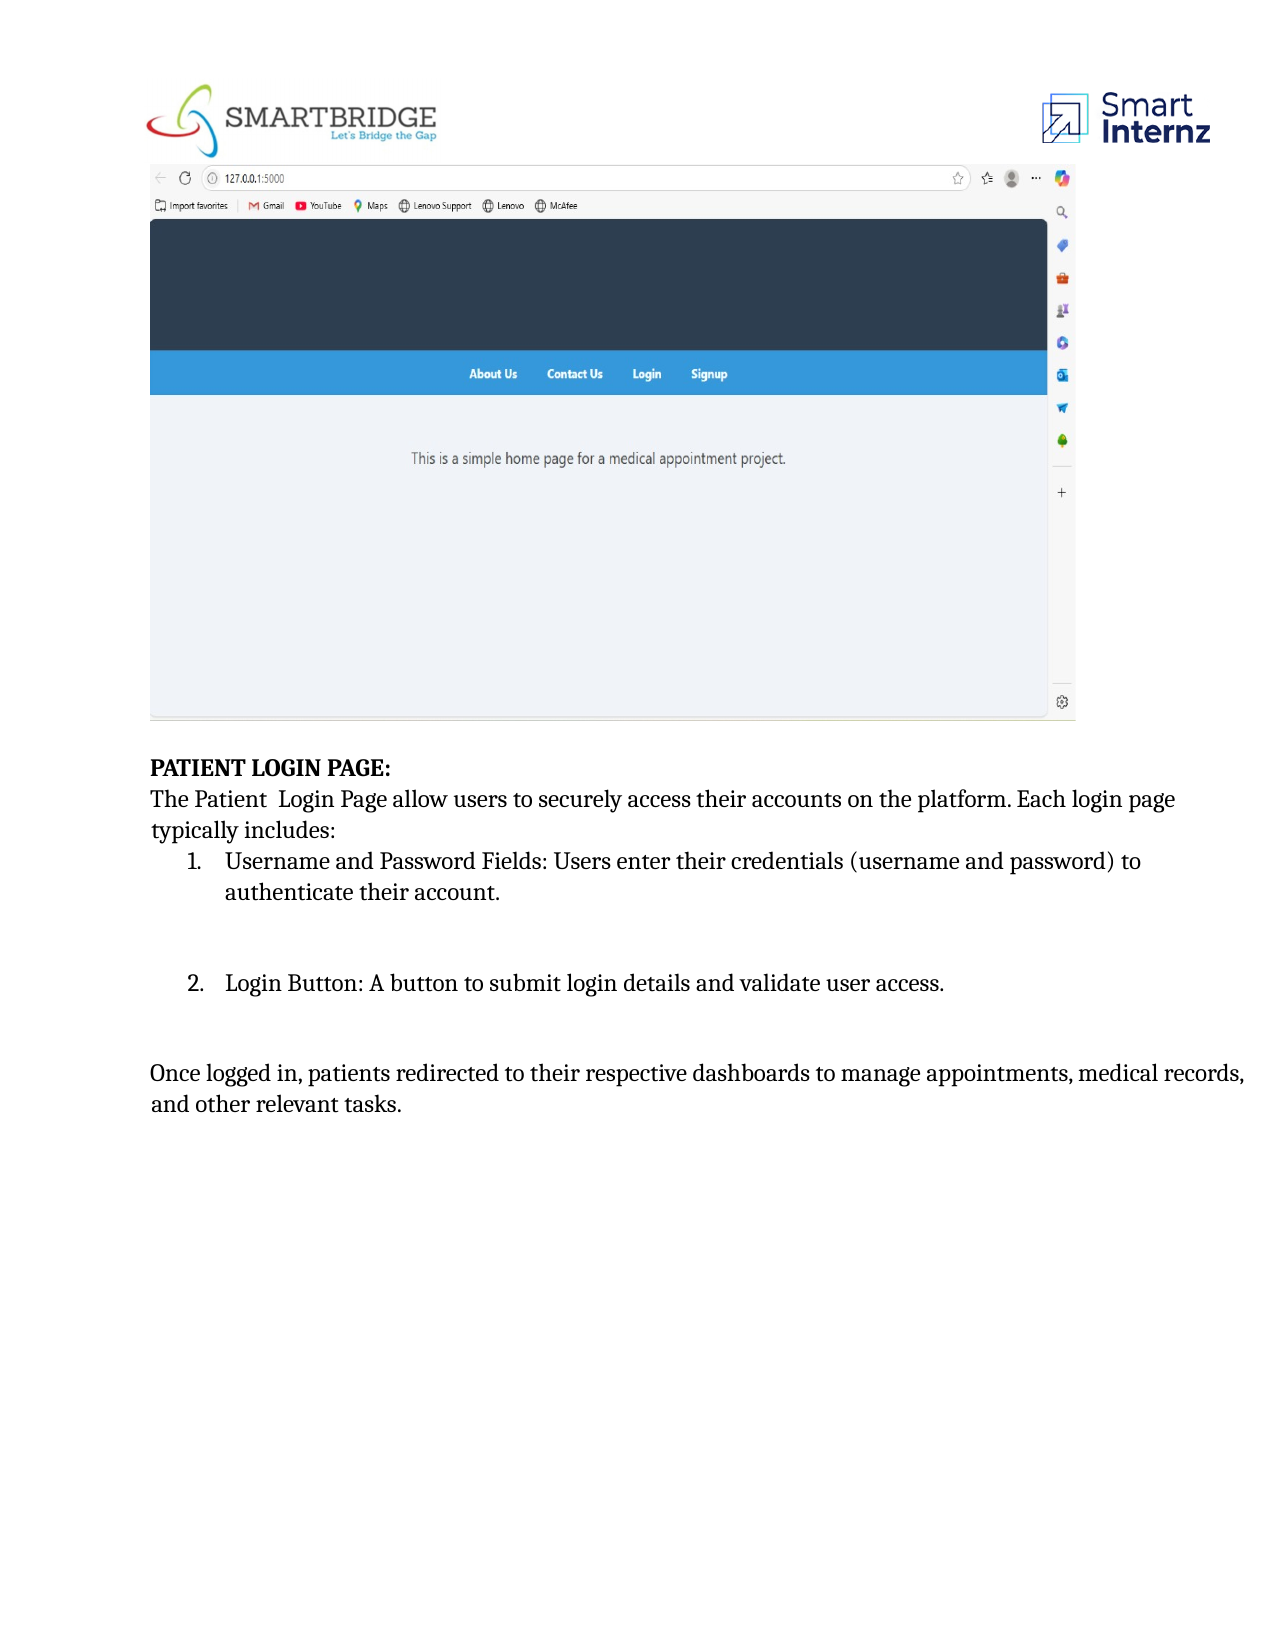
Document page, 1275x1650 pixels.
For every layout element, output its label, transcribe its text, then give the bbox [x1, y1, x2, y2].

list Username and Password Fields: Users enter their credentials (username and password) to authenticate their account. [187, 847, 1248, 967]
picture [1037, 92, 1214, 143]
text The Patient Login Page allow users to securely access their accounts on the platform. Each login page typically includes: [150, 785, 1248, 845]
text PATIENT LOGIN PAGE: [150, 754, 1248, 783]
picture [150, 164, 1076, 721]
text Once logged in, patients redirected to their respective dashboards to manage appointments, medical records, and other relevant tasks. [150, 1059, 1248, 1119]
picture [143, 78, 441, 163]
list Login Button: A button to submit login details and validate user access. [187, 969, 1248, 1057]
